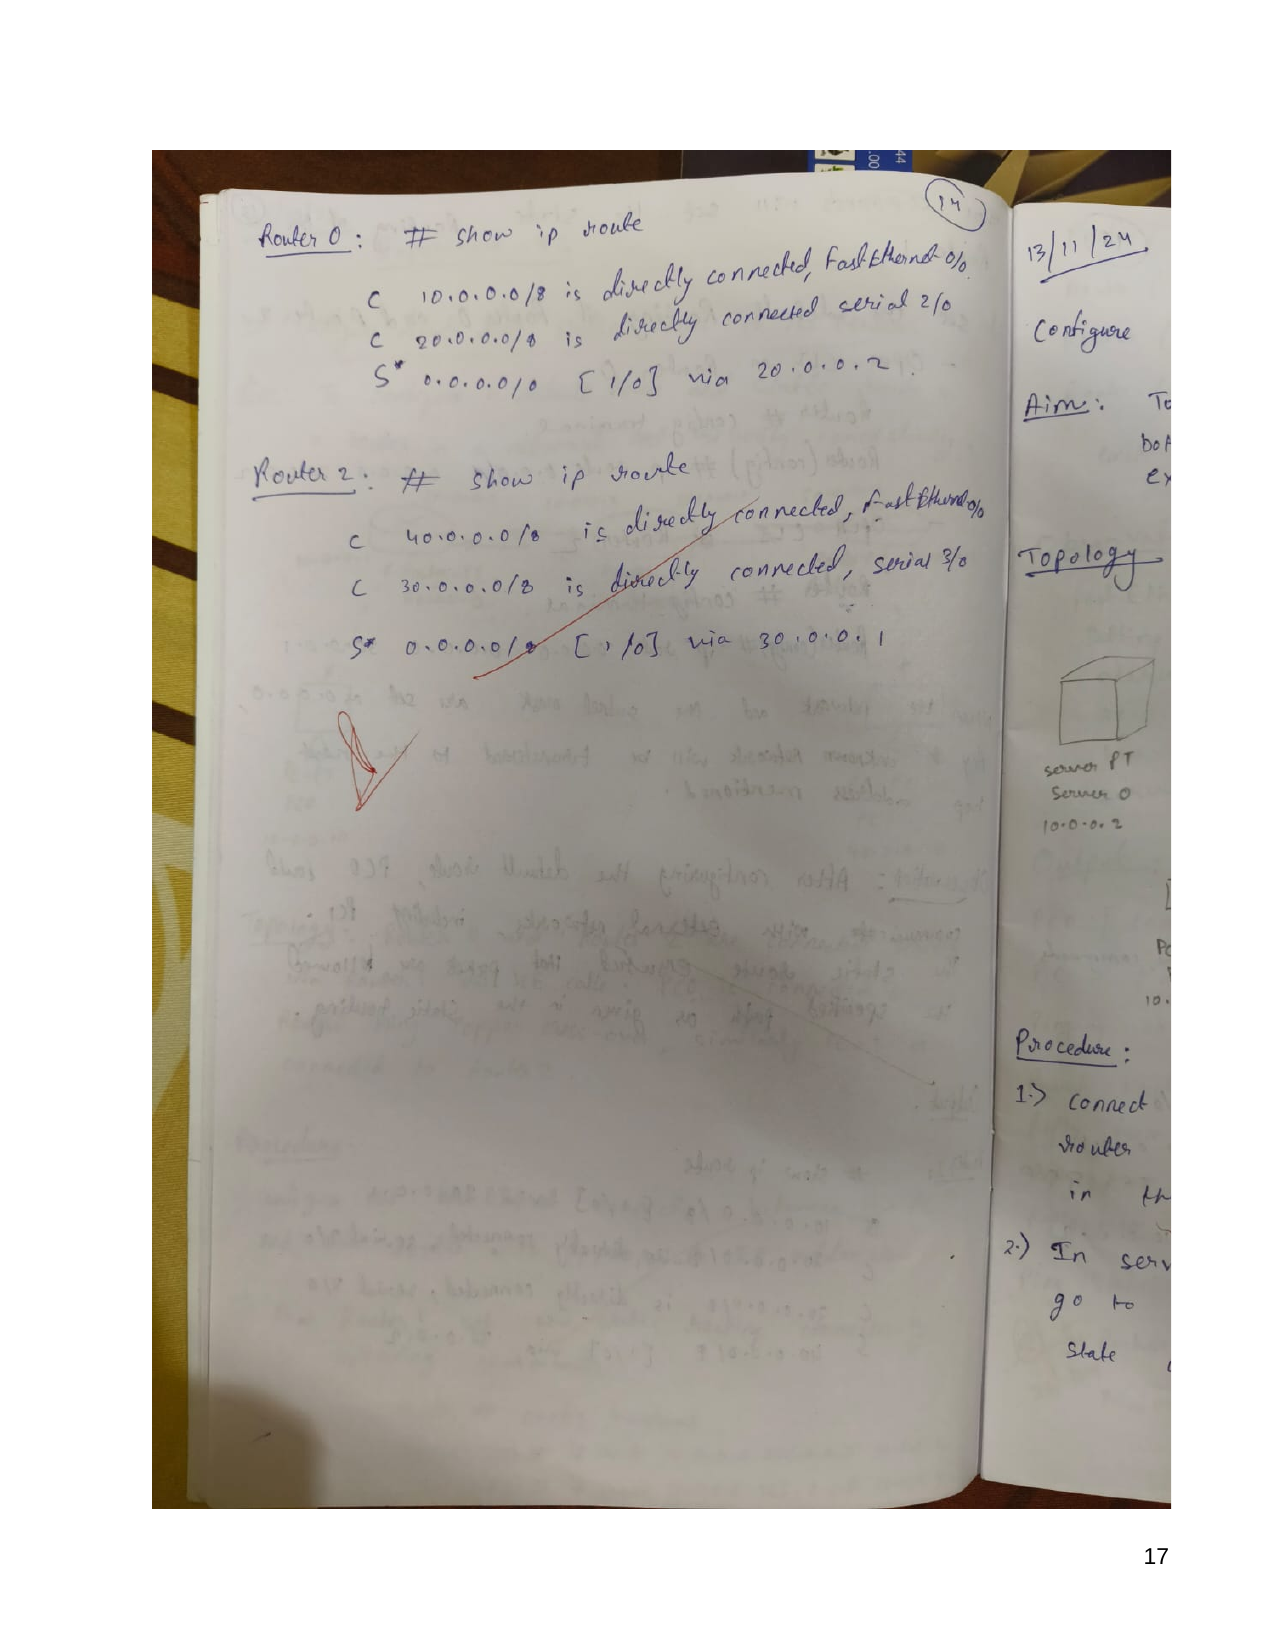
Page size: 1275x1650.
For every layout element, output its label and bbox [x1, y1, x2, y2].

picture [152, 150, 1172, 1509]
